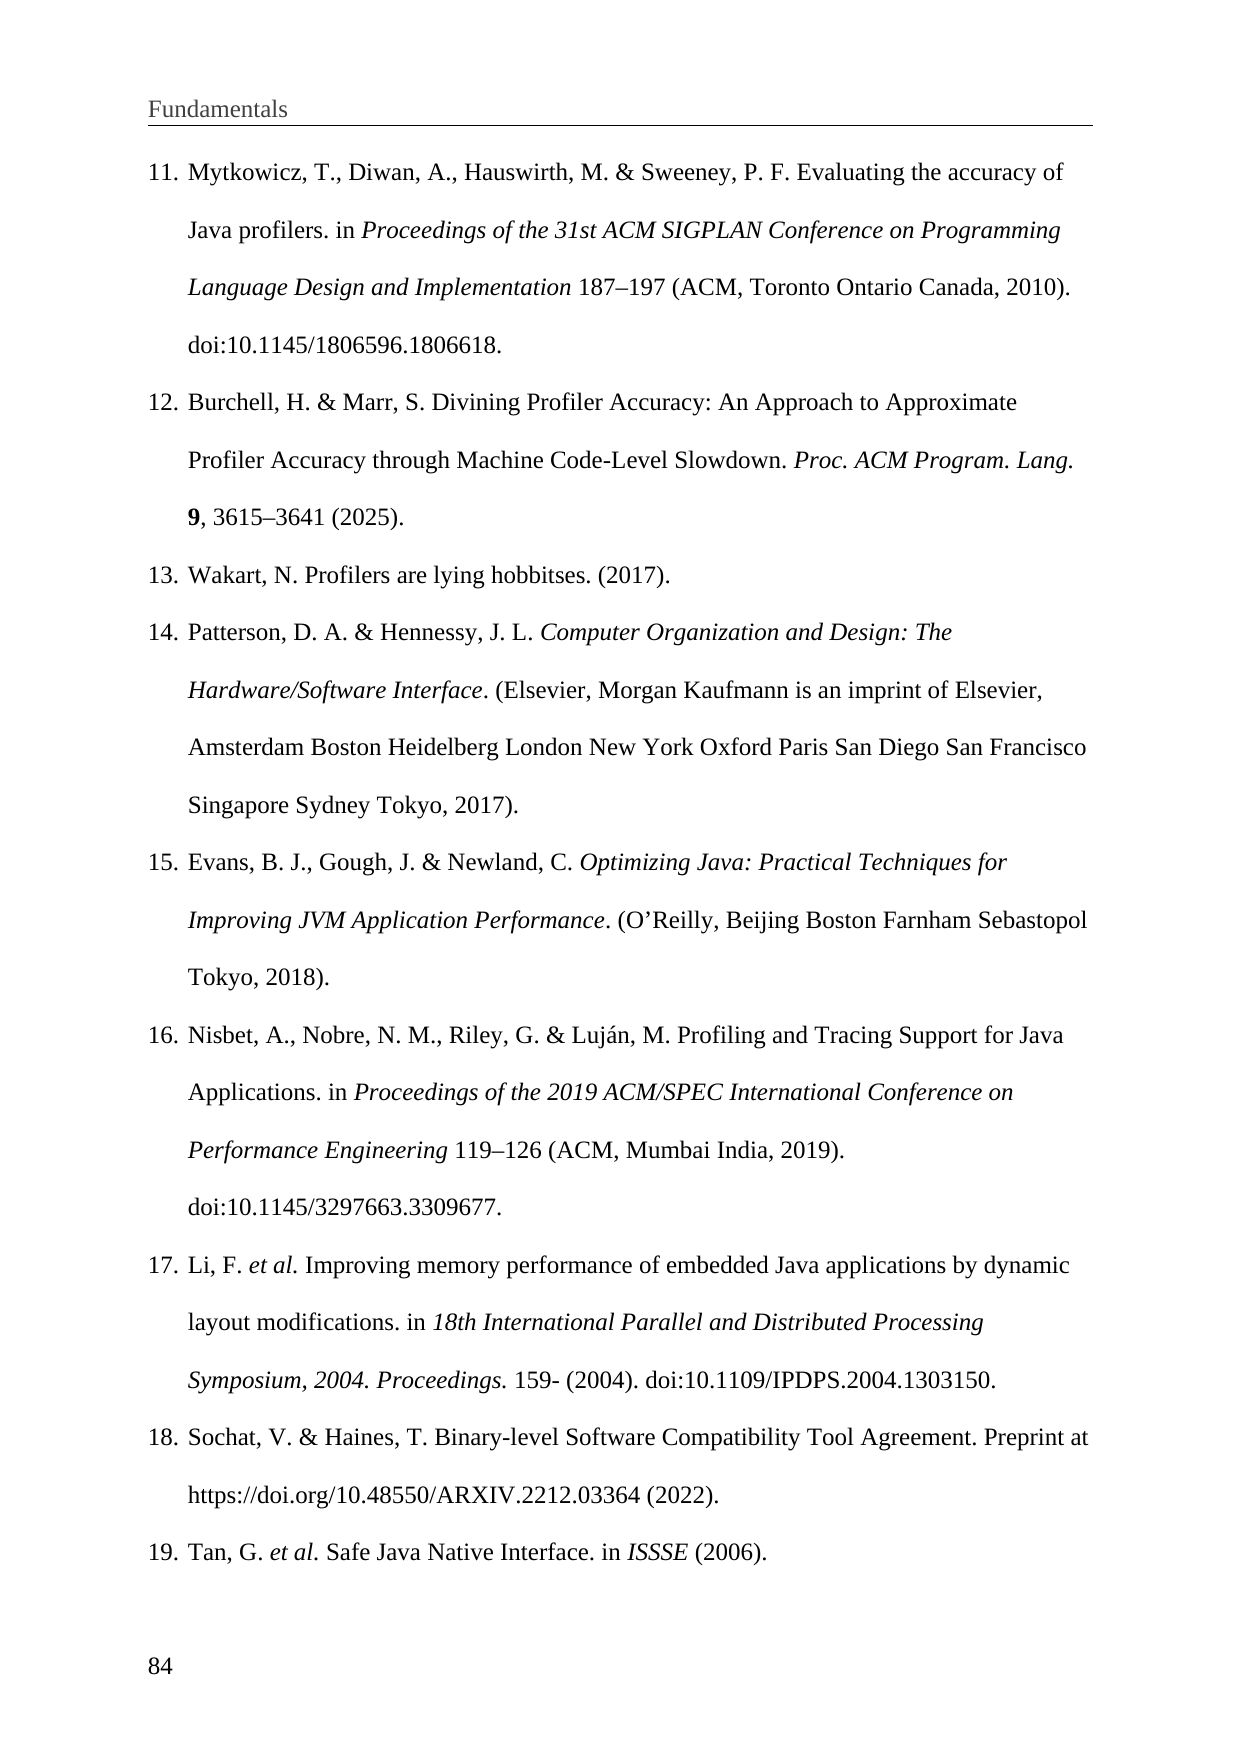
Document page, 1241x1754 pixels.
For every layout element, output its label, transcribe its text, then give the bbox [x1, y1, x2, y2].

text 14. Patterson, D. A. & Hennessy, J. L. Computer Organization and Design: The Hardware/Software Interface. (Elsevier, Morgan Kaufmann is an imprint of Elsevier, Amsterdam Boston Heidelberg London New York Oxford Paris San Diego San Francisco Singapore Sydney Tokyo, 2017). [148, 617, 1093, 819]
text 13. Wakart, N. Profilers are lying hobbitses. (2017). [148, 560, 1093, 589]
text 15. Evans, B. J., Gough, J. & Newland, C. Optimizing Java: Practical Techniques for Improving JVM Application Performance. (O’Reilly, Beijing Boston Farnham Sebastopol Tokyo, 2018). [148, 847, 1093, 991]
text 19. Tan, G. et al. Safe Java Native Interface. in ISSSE (2006). [148, 1537, 1093, 1566]
text 17. Li, F. et al. Improving memory performance of embedded Java applications by dynamic layout modifications. in 18th International Parallel and Distributed Processing Symposium, 2004. Proceedings. 159- (2004). doi:10.1109/IPDPS.2004.1303150. [148, 1250, 1093, 1394]
text 12. Burchell, H. & Marr, S. Divining Profiler Accuracy: An Approach to Approximate Profiler Accuracy through Machine Code-Level Slowdown. Proc. ACM Program. Lang. 9, 3615–3641 (2025). [148, 387, 1093, 531]
text 11. Mytkowicz, T., Diwan, A., Hauswirth, M. & Sweeney, P. F. Evaluating the accuracy of Java profilers. in Proceedings of the 31st ACM SIGPLAN Conference on Programming Language Design and Implementation 187–197 (ACM, Toronto Ontario Canada, 2010). doi:10.1145/1806596.1806618. [148, 157, 1093, 359]
text 18. Sochat, V. & Haines, T. Binary-level Software Compatibility Tool Agreement. Preprint at https://doi.org/10.48550/ARXIV.2212.03364 (2022). [148, 1422, 1093, 1509]
text 16. Nisbet, A., Nobre, N. M., Riley, G. & Luján, M. Profiling and Tracing Support for Java Applications. in Proceedings of the 2019 ACM/SPEC International Conference on Performance Engineering 119–126 (ACM, Mumbai India, 2019). doi:10.1145/3297663.3309677. [148, 1020, 1093, 1221]
